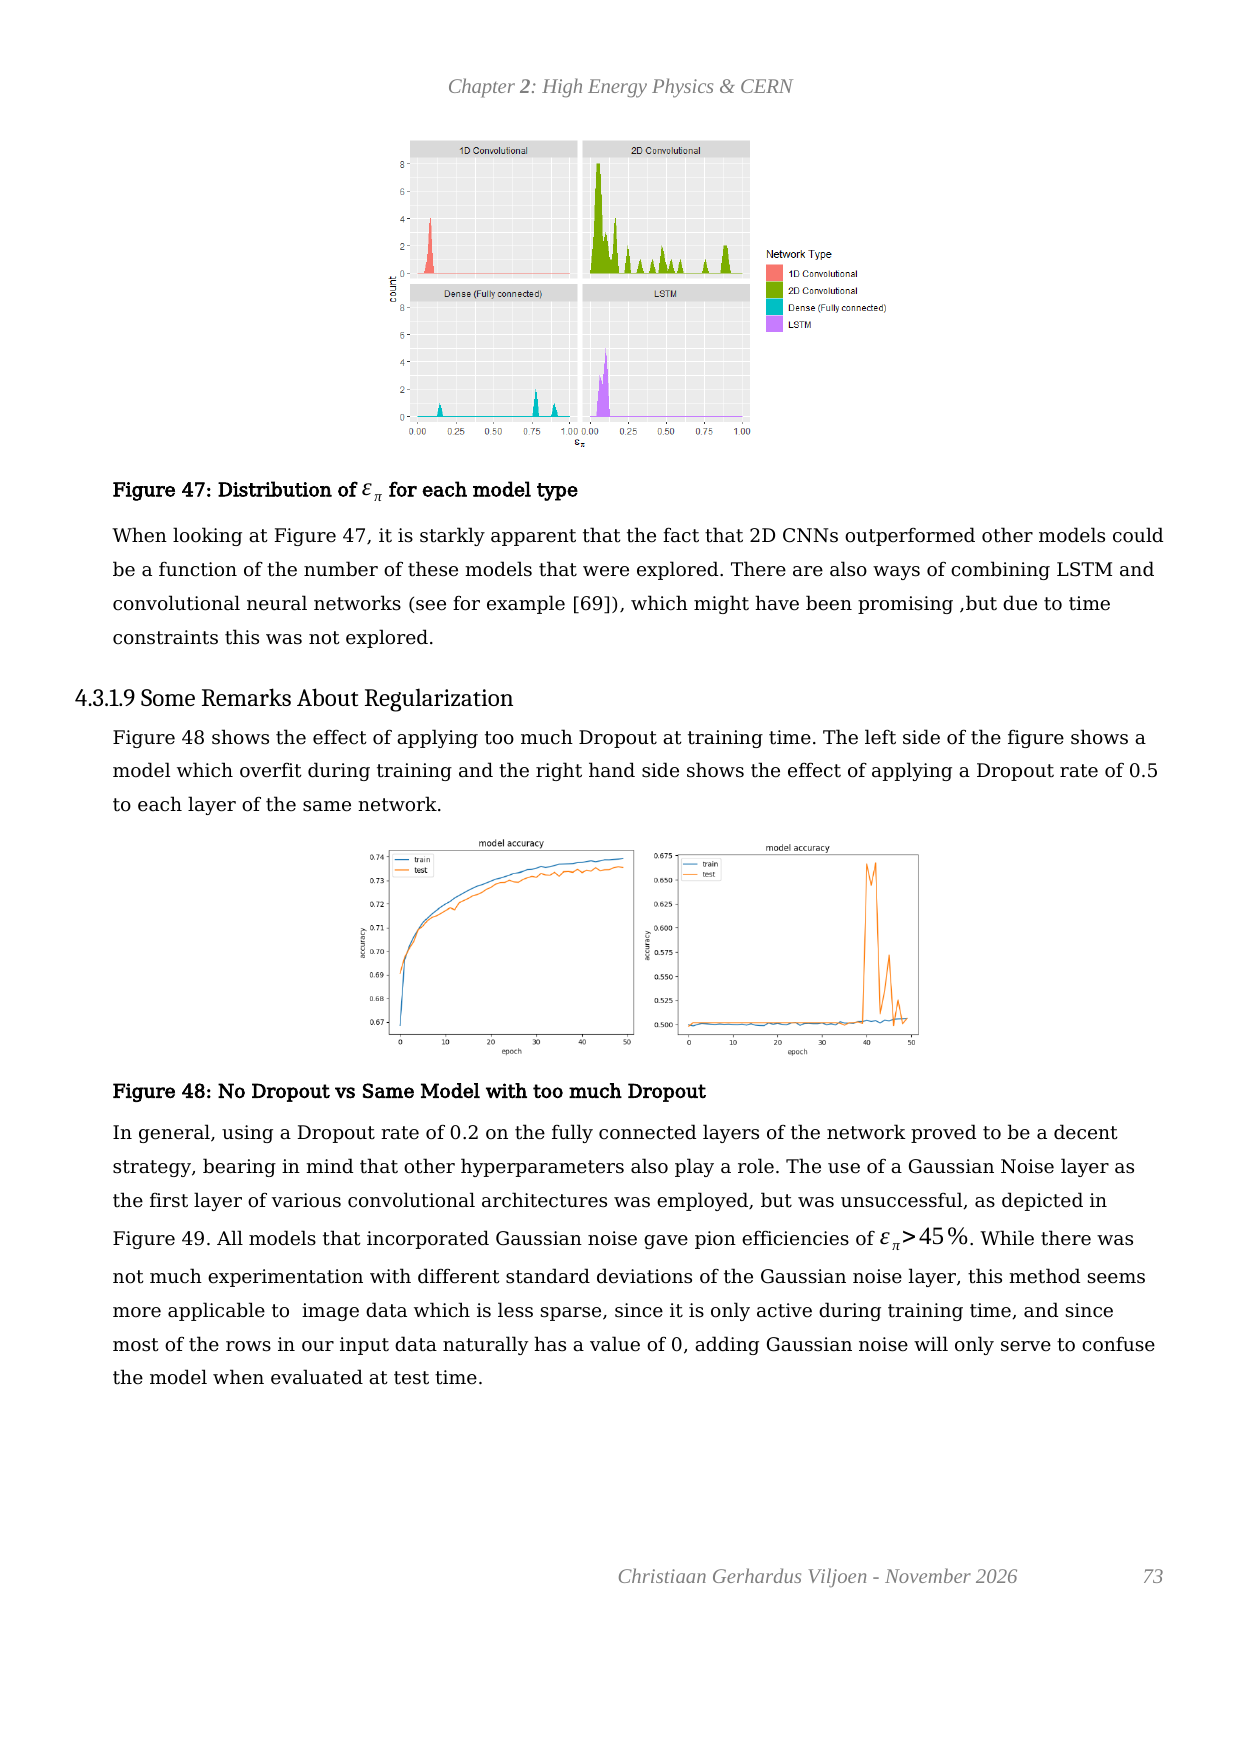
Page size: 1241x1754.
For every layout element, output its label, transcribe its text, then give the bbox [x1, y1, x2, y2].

text Figure 48: No Dropout vs Same Model with too much Dropout [112, 1079, 1165, 1101]
picture [354, 835, 924, 1060]
text Figure 47: Distribution of for each model type [112, 473, 1165, 504]
text When looking at Figure 47, it is starkly apparent that the fact that 2D CNNs outperformed other models could be a function of the number of these models that were explored. There are also ways of combining LSTM and convolutional neural networks (see for example), which might have been promising ,but due to time constraints this was not explored. [112, 524, 1165, 648]
text In general, using a Dropout rate of 0.2 on the fully connected layers of the network proved to be a decent strategy, bearing in mind that other hyperparameters also play a role. The use of a Gaussian Noise layer as the first layer of various convolutional architectures was employed, but was unsuccessful, as depicted in Figure 49. All models that incorporated Gaussian noise gave pion efficiencies of . While there was not much experimentation with different standard deviations of the Gaussian noise layer, this method seems more applicable to image data which is less sparse, since it is only active during training time, and since most of the rows in our input data naturally has a value of 0, adding Gaussian noise will only serve to confuse the model when evaluated at test time. [112, 1121, 1165, 1389]
picture [381, 135, 897, 454]
subtitle Some Remarks About Regularization [75, 684, 1165, 713]
text Figure 48 shows the effect of applying too much Dropout at training time. The left side of the figure shows a model which overfit during training and the right hand side shows the effect of applying a Dropout rate of 0.5 to each layer of the same network. [112, 725, 1165, 815]
